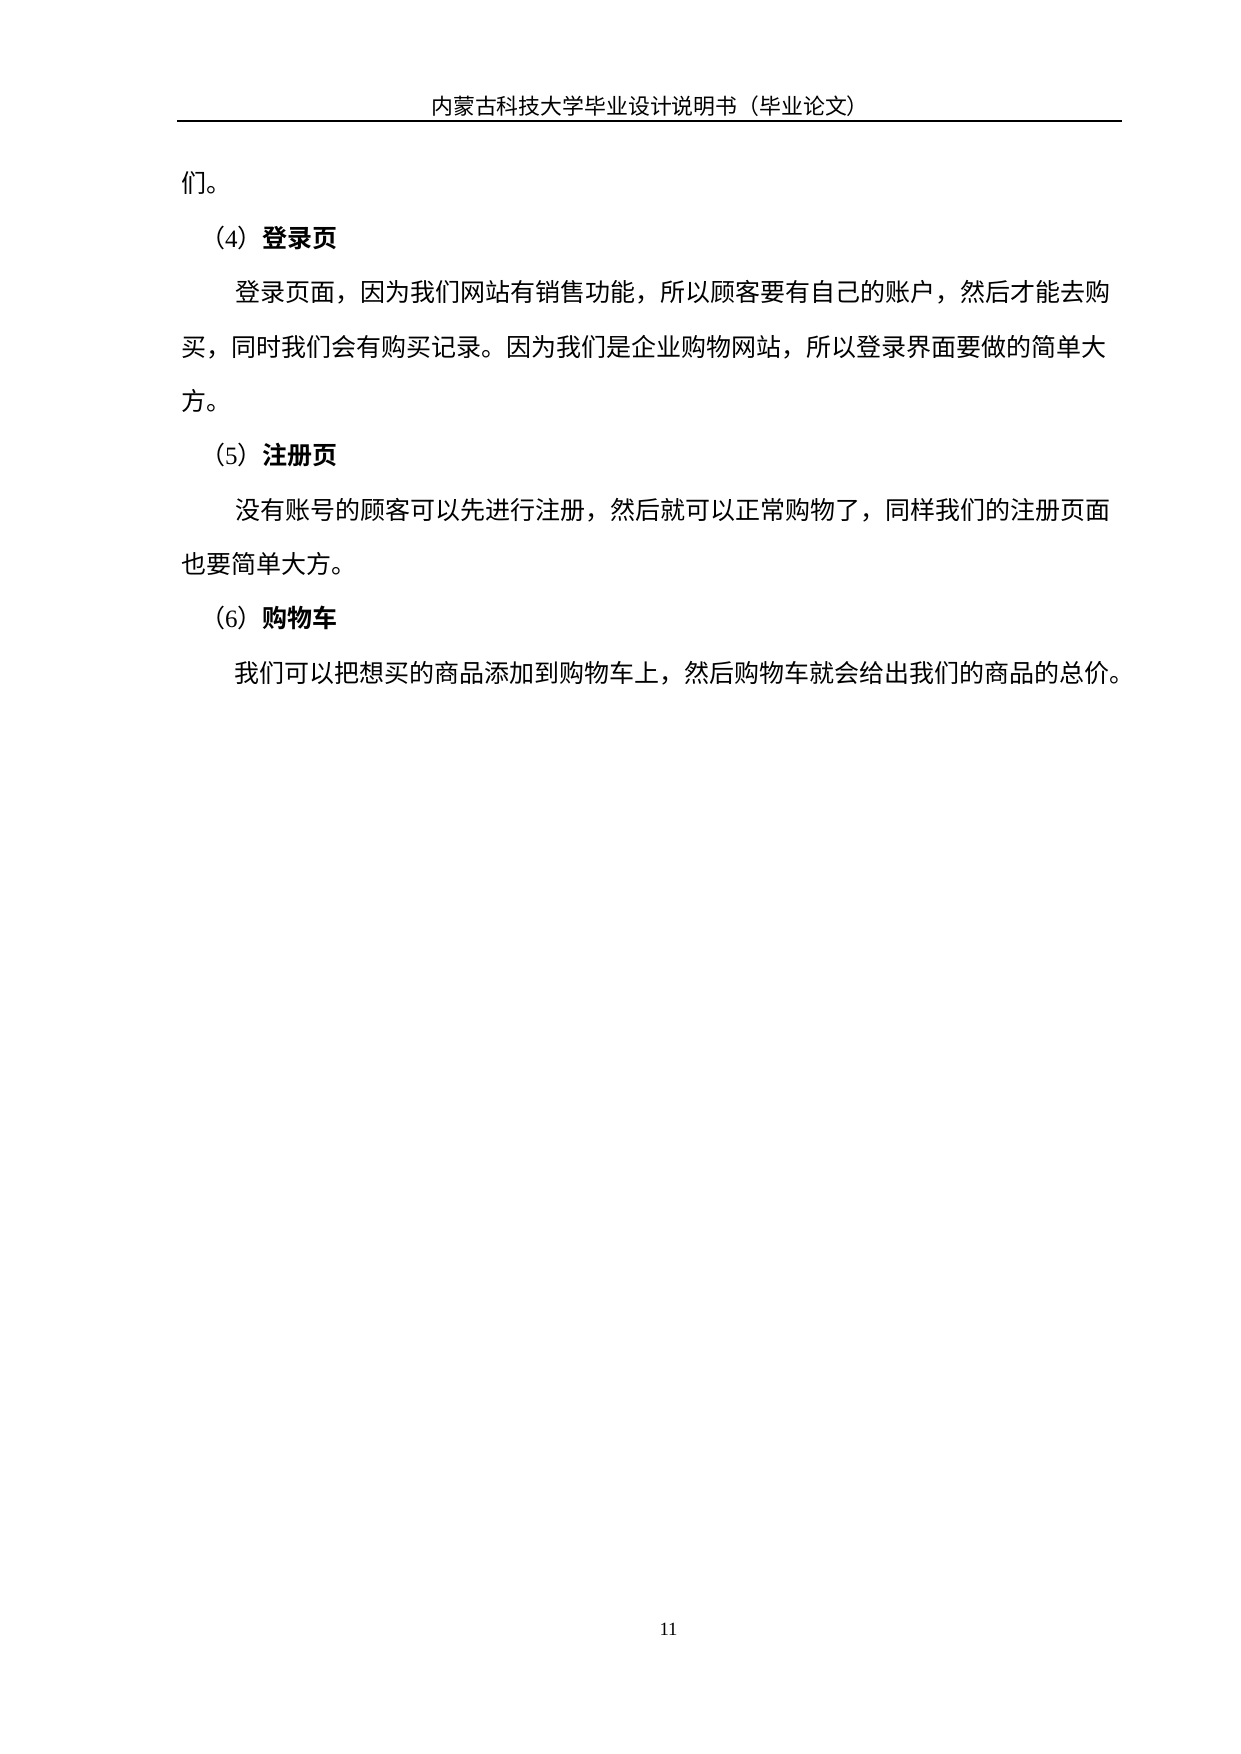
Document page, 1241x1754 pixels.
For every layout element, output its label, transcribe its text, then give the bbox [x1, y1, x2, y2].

text （5）注册页 [181, 436, 1118, 472]
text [181, 164, 1118, 200]
text （4）登录页 [181, 218, 1118, 254]
text （6）购物车 [181, 599, 1118, 635]
text 登录页面，因为我们网站有销售功能，所以顾客要有自己的账户，然后才能去购买，同时我们会有购买记录。因为我们是企业购物网站，所以登录界面要做的简单大方。 [181, 273, 1118, 418]
text 我们可以把想买的商品添加到购物车上，然后购物车就会给出我们的商品的总价。 [181, 653, 1118, 689]
text 没有账号的顾客可以先进行注册，然后就可以正常购物了，同样我们的注册页面也要简单大方。 [181, 490, 1118, 581]
